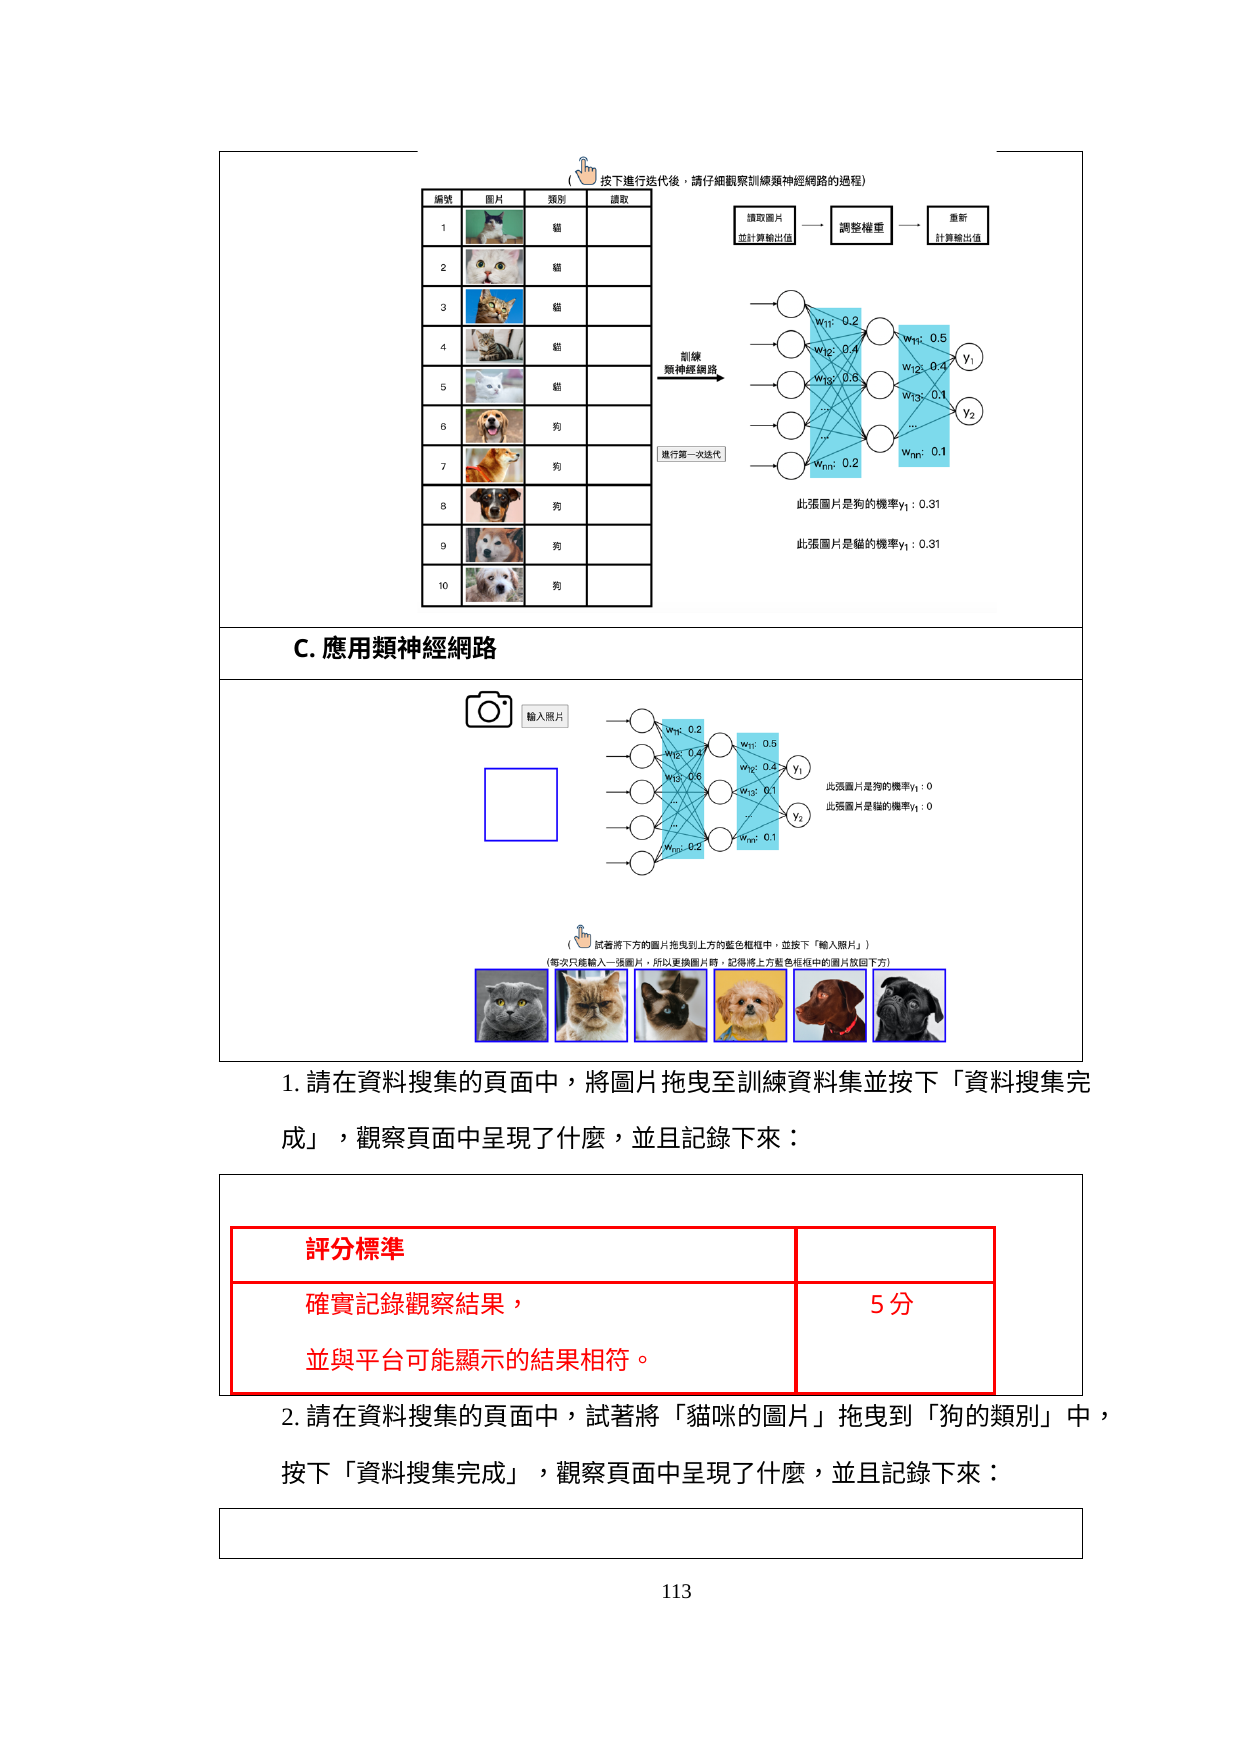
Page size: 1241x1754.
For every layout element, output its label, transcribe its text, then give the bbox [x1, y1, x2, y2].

table_header [220, 1175, 1082, 1395]
text 2. 請在資料搜集的頁面中，試著將「貓咪的圖片」拖曳到「狗的類別」中，按下「資料搜集完成」，觀察頁面中呈現了什麼，並且記錄下來： [281, 1396, 1092, 1490]
picture [458, 680, 956, 1047]
table_cell [220, 152, 1082, 627]
text 1. 請在資料搜集的頁面中，將圖片拖曳至訓練資料集並按下「資料搜集完成」，觀察頁面中呈現了什麼，並且記錄下來： [281, 1062, 1092, 1156]
table_cell [220, 680, 1082, 1061]
table_header [220, 1509, 1082, 1557]
table_cell C. 應用類神經網路 [220, 628, 1082, 679]
picture [417, 151, 997, 613]
